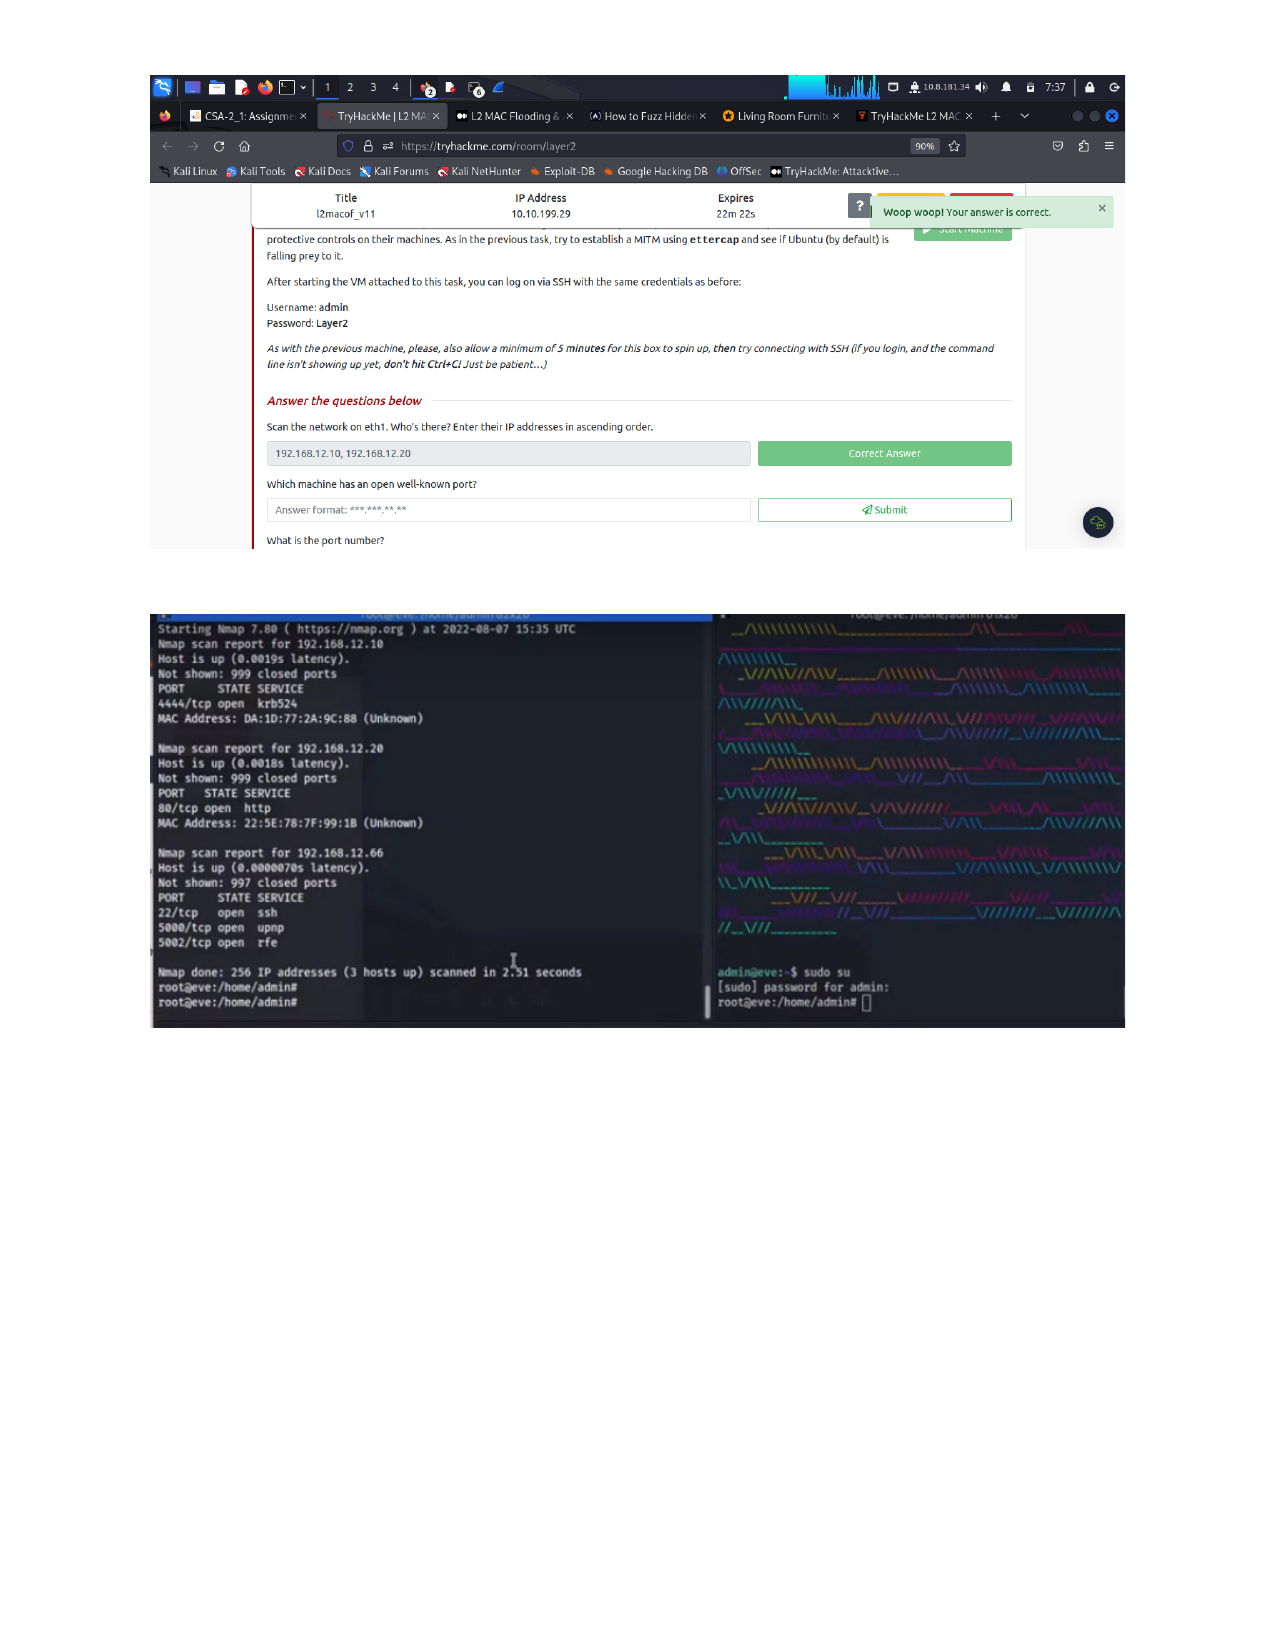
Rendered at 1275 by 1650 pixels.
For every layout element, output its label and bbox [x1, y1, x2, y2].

picture [150, 75, 1125, 549]
picture [150, 614, 1125, 1028]
